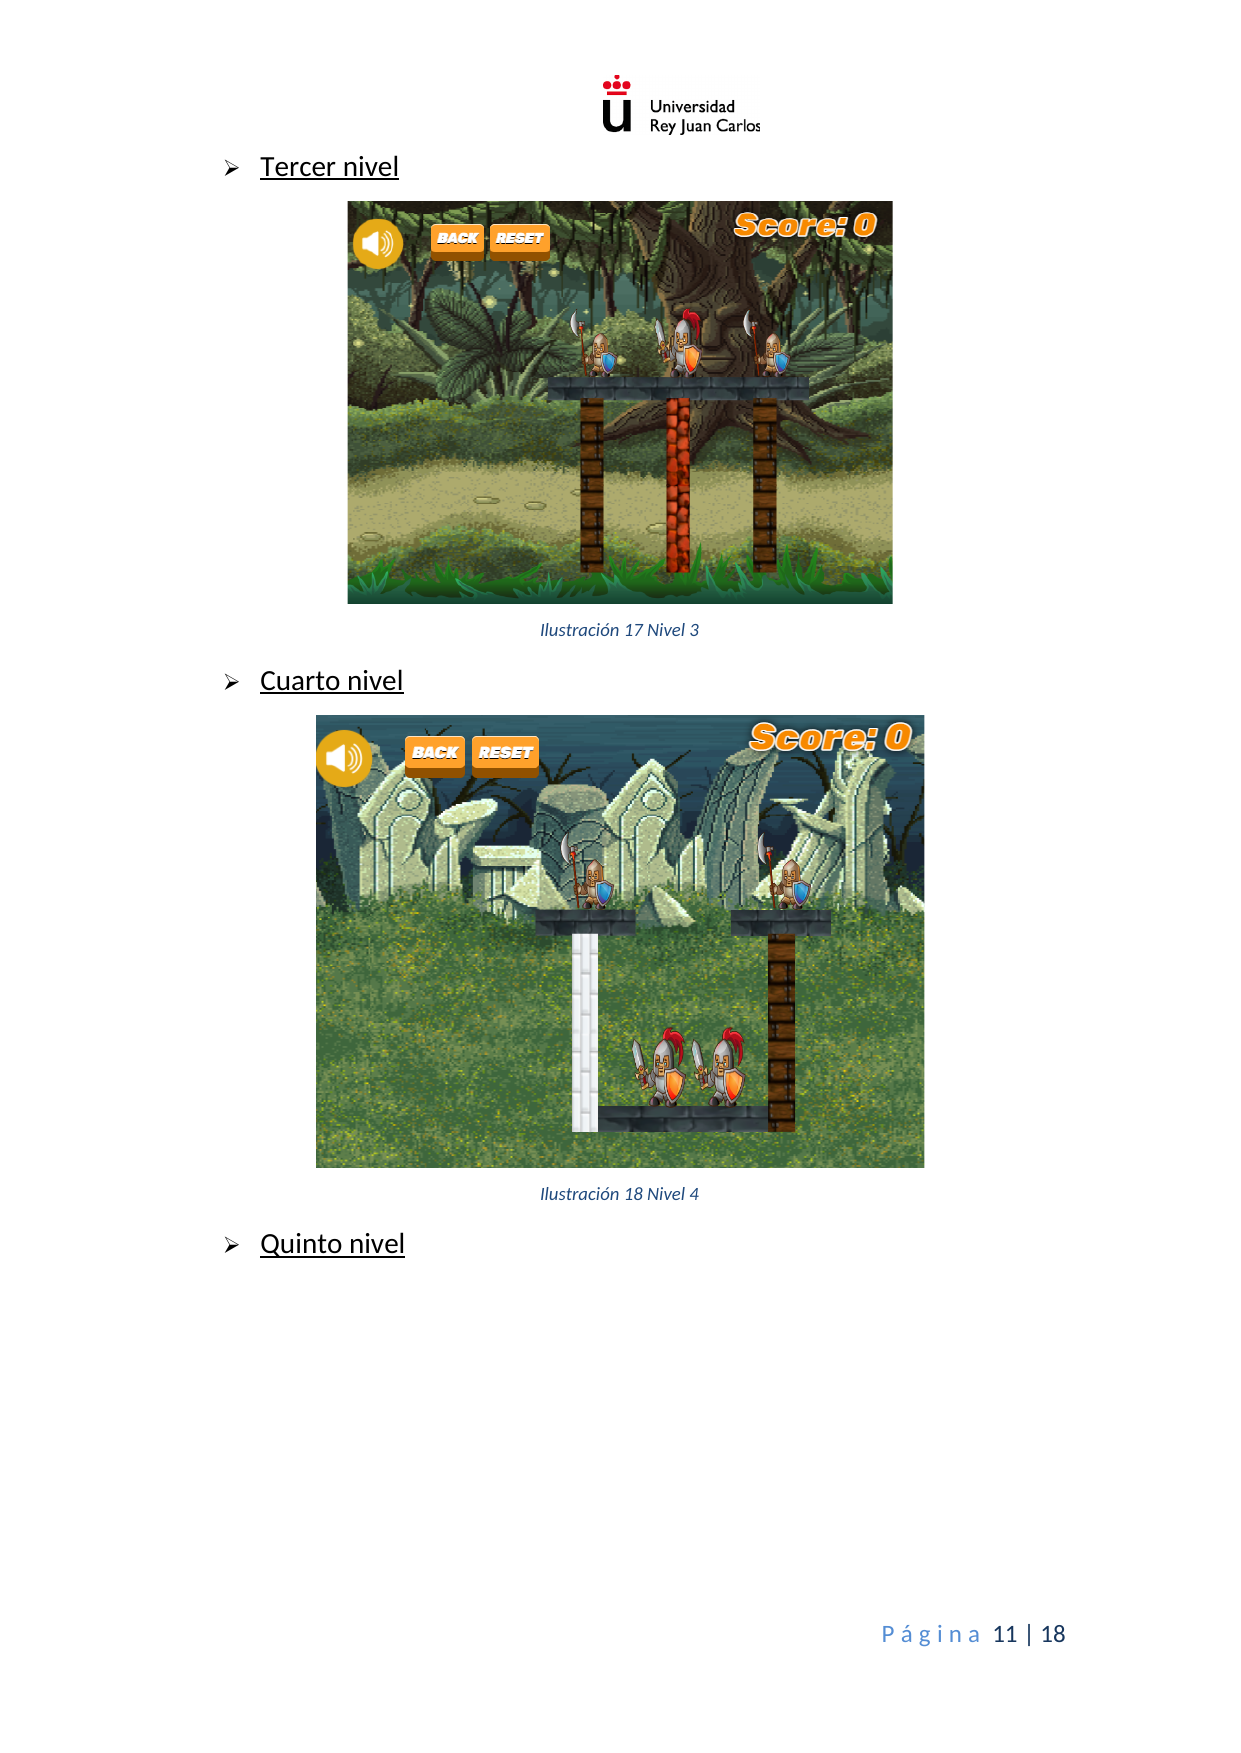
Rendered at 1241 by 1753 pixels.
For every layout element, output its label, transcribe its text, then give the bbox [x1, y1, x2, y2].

list Quinto nivel [223, 1226, 1092, 1261]
list Tercer nivel [223, 148, 1092, 183]
picture [316, 715, 925, 1168]
text Ilustración 18 Nivel 4 [148, 1182, 1092, 1205]
picture [603, 75, 760, 135]
picture [347, 201, 893, 604]
text Ilustración 17 Nivel 3 [148, 618, 1092, 641]
list Cuarto nivel [223, 662, 1092, 697]
